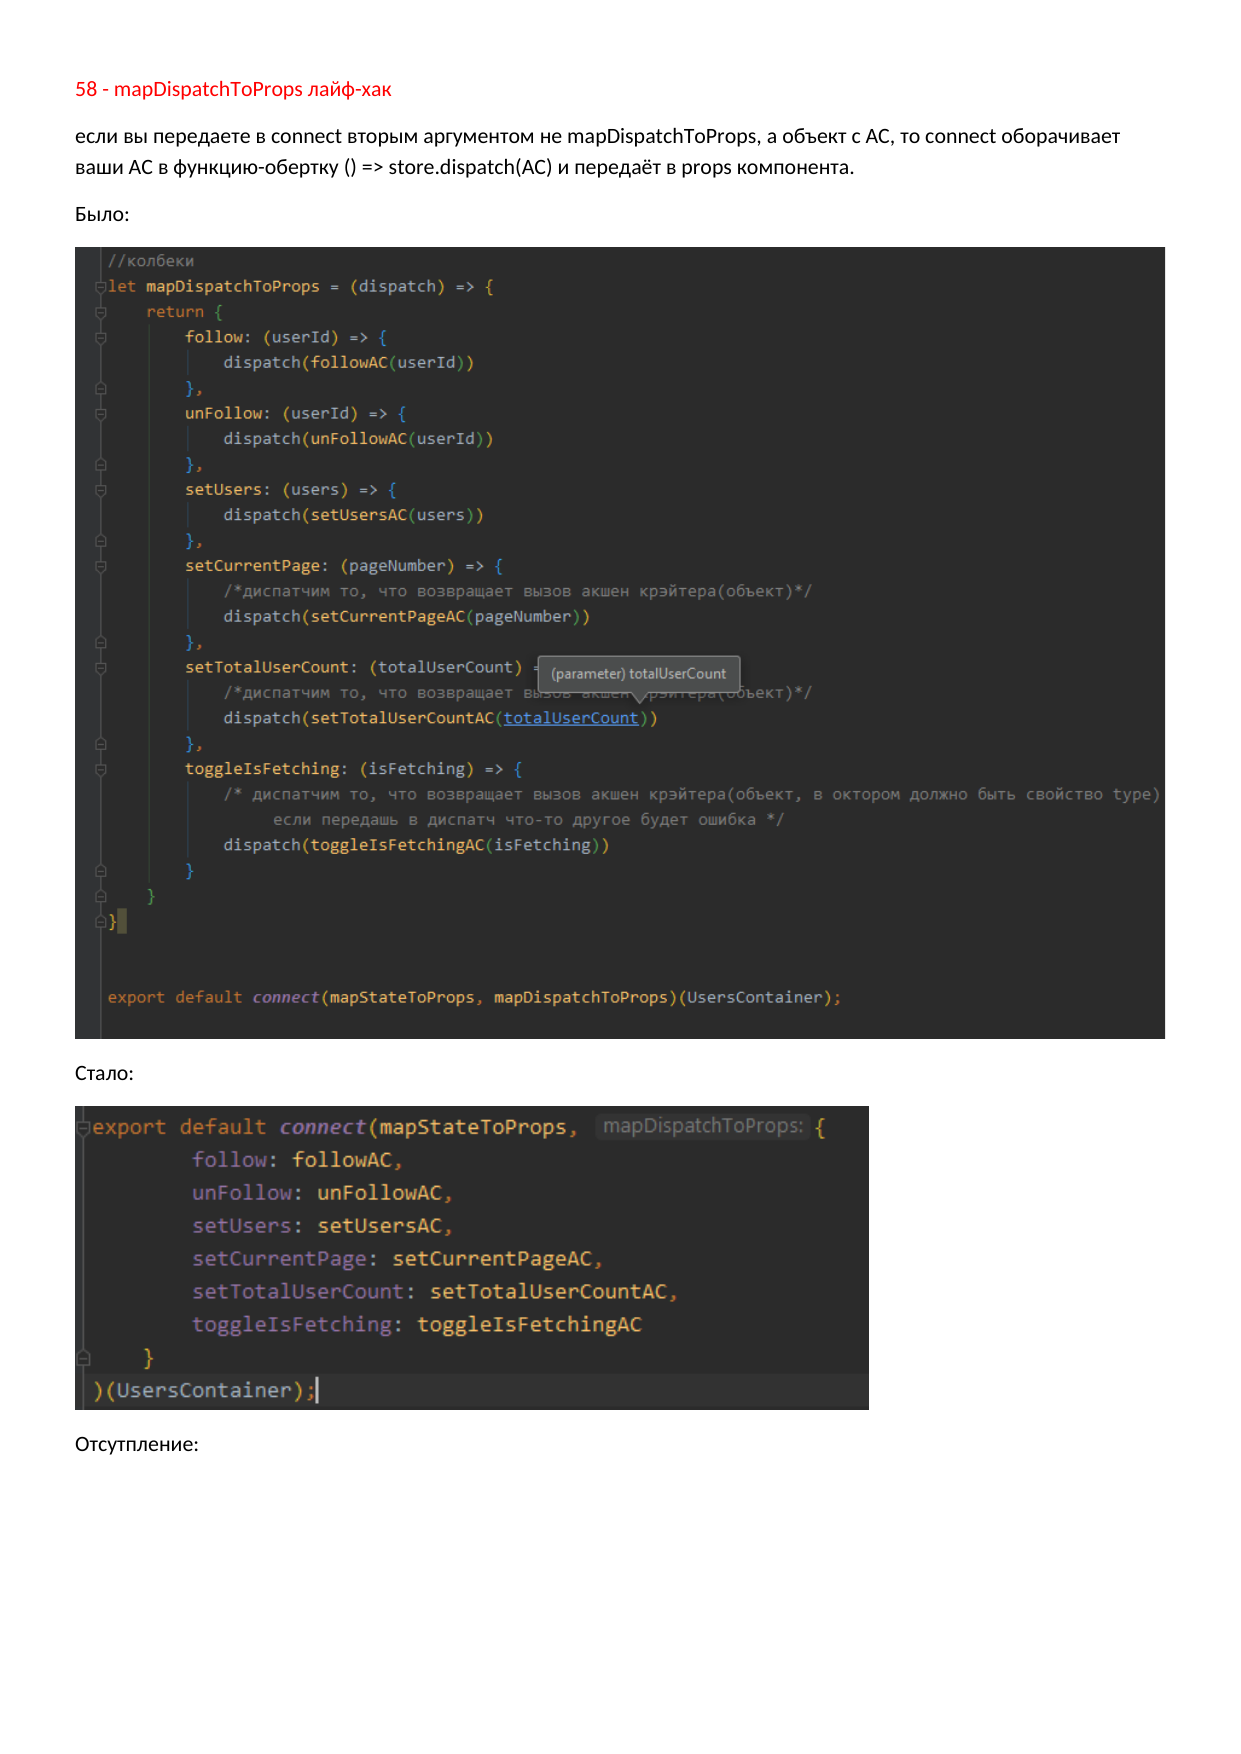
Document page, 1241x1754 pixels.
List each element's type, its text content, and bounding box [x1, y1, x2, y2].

picture [75, 1106, 869, 1410]
text Отсутпление: [75, 1430, 1165, 1457]
text Стало: [75, 1059, 1165, 1086]
text если вы передаете в connect вторым аргументом не mapDispatchToProps, а объект с AC, то connect оборачивает ваши AC в функцию-обертку () => store.dispatch(AC) и передаёт в props компонента. [75, 122, 1165, 179]
picture [75, 247, 1166, 1039]
text Было: [75, 200, 1165, 227]
text 58 - mapDispatchToProps лайф-хак [75, 75, 1165, 102]
